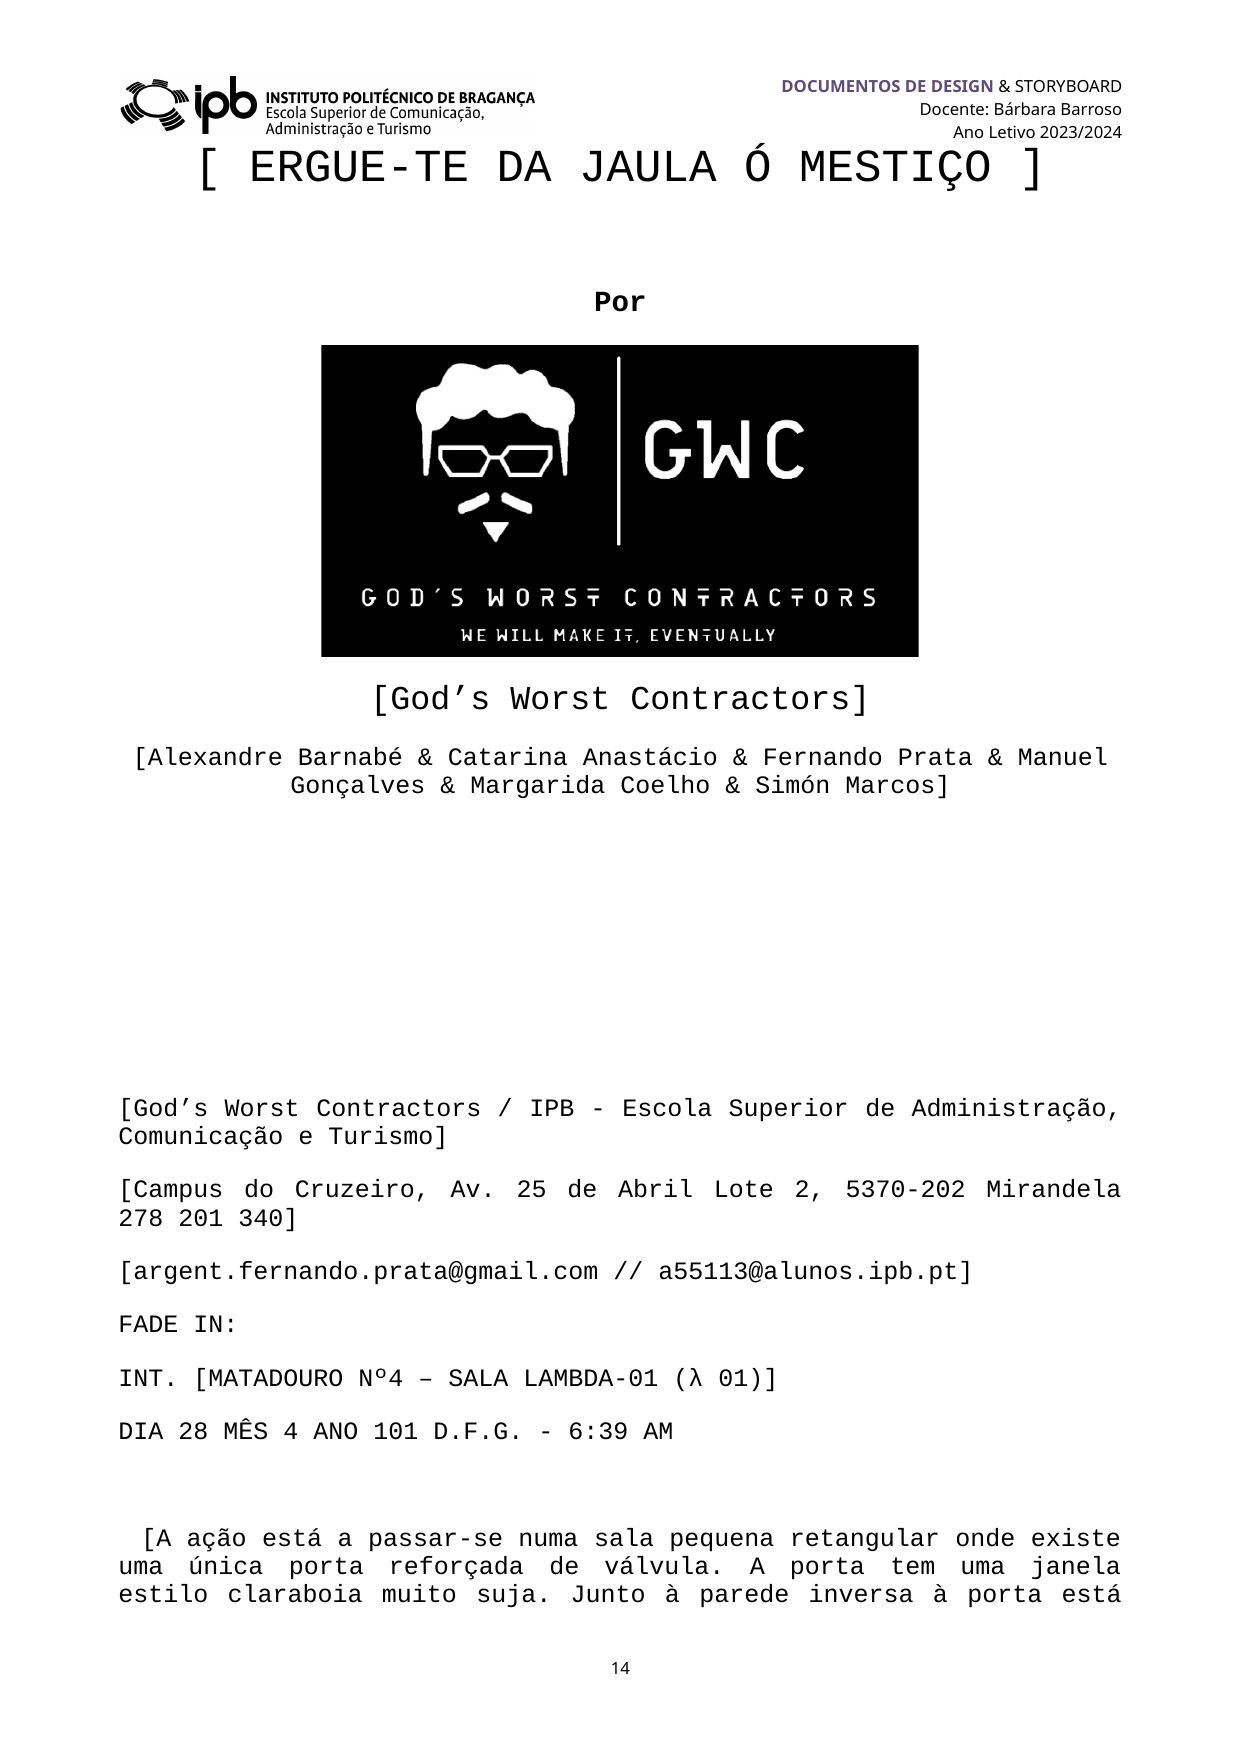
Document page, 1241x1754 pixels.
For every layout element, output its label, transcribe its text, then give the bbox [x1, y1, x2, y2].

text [118, 1525, 1122, 1610]
text [God’s Worst Contractors / IPB - Escola Superior de Administração, Comunicação e Turismo] [118, 1095, 1122, 1152]
text [ ERGUE-TE DA JAULA Ó MESTIÇO ] [118, 143, 1122, 195]
text FADE IN: [118, 1312, 1122, 1340]
text [Alexandre Barnabé & Catarina Anastácio & Fernando Prata & Manuel Gonçalves & Margarida Coelho & Simón Marcos] [118, 745, 1122, 801]
text Por [118, 288, 1122, 321]
text [argent.fernando.prata@gmail.com // a55113@alunos.ipb.pt] [118, 1258, 1122, 1287]
text [God’s Worst Contractors] [118, 682, 1122, 720]
text DIA 28 MÊS 4 ANO 101 D.F.G. - 6:39 AM [118, 1418, 1122, 1447]
picture [321, 345, 919, 657]
picture [120, 76, 535, 138]
text INT. [MATADOURO Nº4 – SALA LAMBDA-01 (λ 01)] [118, 1365, 1122, 1393]
text [Campus do Cruzeiro, Av. 25 de Abril Lote 2, 5370-202 Mirandela 278 201 340] [118, 1177, 1122, 1233]
